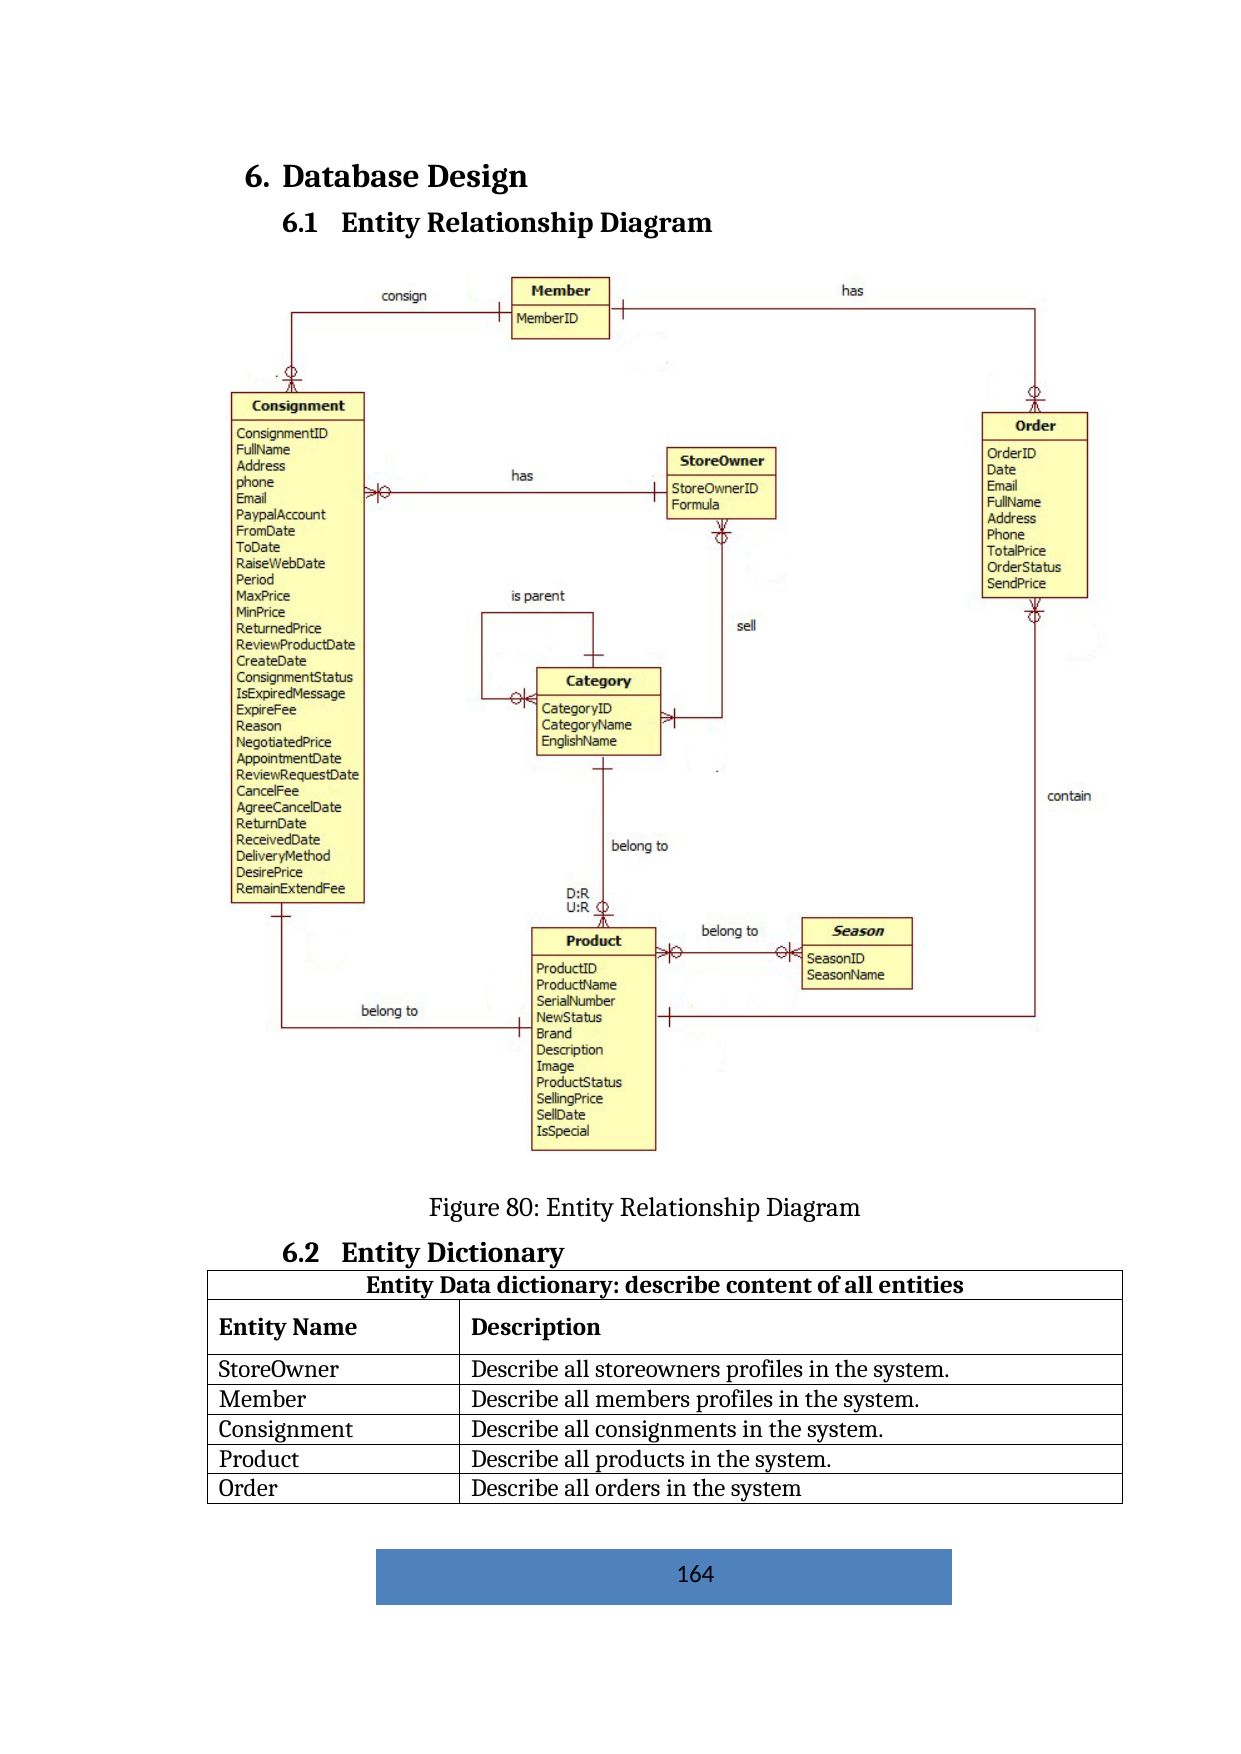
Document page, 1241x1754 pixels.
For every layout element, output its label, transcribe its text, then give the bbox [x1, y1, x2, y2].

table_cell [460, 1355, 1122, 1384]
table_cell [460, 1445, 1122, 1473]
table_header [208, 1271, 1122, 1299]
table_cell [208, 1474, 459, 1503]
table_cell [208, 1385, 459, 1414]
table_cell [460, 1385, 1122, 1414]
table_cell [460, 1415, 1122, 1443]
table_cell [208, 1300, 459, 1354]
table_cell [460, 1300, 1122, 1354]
picture [207, 252, 1122, 1176]
subtitle Entity Relationship Diagram [282, 206, 1122, 240]
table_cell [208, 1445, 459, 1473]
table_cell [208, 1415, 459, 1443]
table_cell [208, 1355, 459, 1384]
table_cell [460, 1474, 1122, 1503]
subtitle Entity Dictionary [282, 1236, 1122, 1269]
subtitle Database Design [244, 157, 1122, 196]
